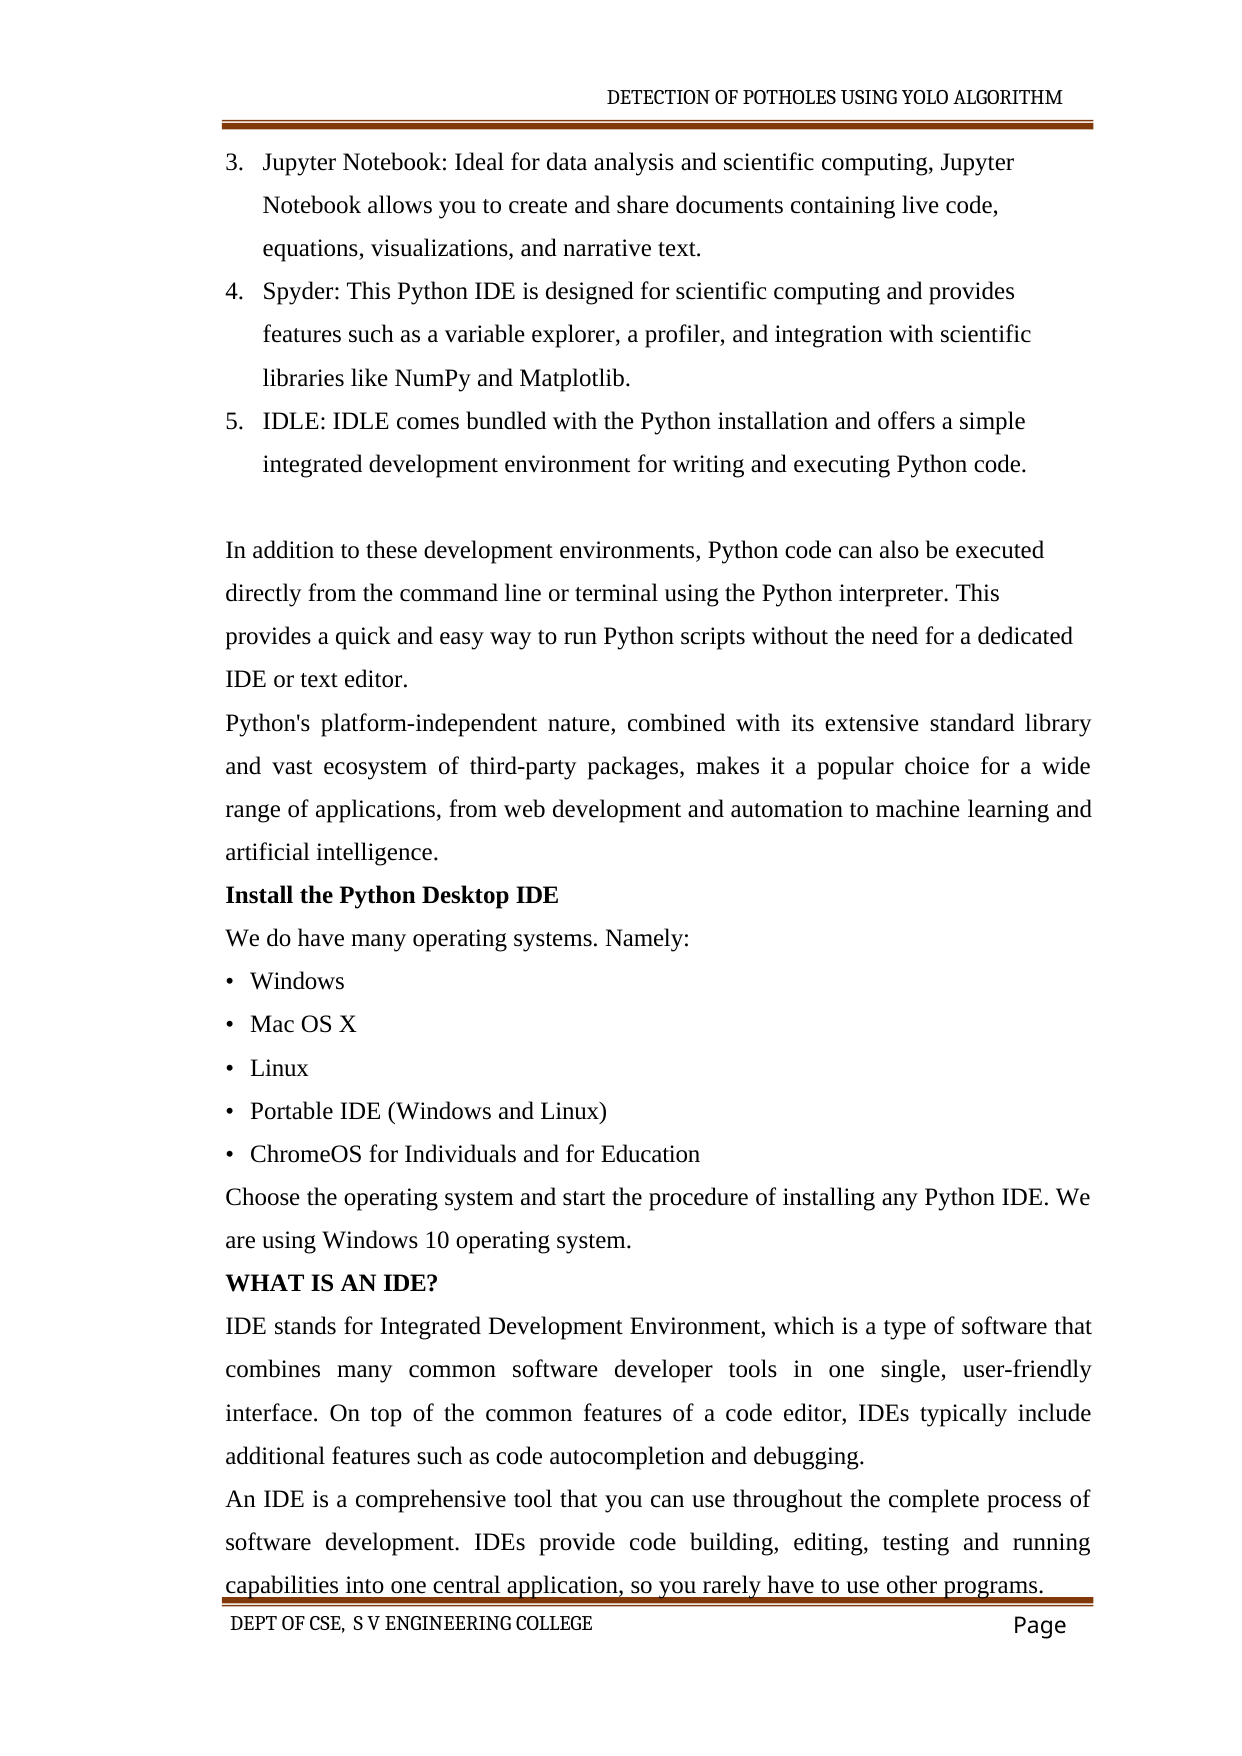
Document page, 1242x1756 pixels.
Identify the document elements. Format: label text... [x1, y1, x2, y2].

text Choose the operating system and start the procedure of installing any Python IDE. We are using Windows 10 operating system. [225, 1182, 1090, 1254]
list ChromeOS for Individuals and for Education [225, 1139, 1110, 1168]
subtitle Install the Python Desktop IDE [225, 880, 1110, 909]
subtitle WHAT IS AN IDE? [225, 1269, 1110, 1297]
text In addition to these development environments, Python code can also be executed directly from the command line or terminal using the Python interpreter. This provides a quick and easy way to run Python scripts without the need for a dedicated IDE or text editor. [225, 535, 1084, 693]
text Python's platform-independent nature, combined with its extensive standard library and vast ecosystem of third-party packages, makes it a popular choice for a wide range of applications, from web development and automation to machine learning and artificial intelligence. [225, 708, 1092, 866]
list Linux [225, 1053, 1110, 1081]
list Jupyter Notebook: Ideal for data analysis and scientific computing, Jupyter Notebook allows you to create and share documents containing live code, equations, visualizations, and narrative text. [225, 147, 1014, 262]
list Portable IDE (Windows and Linux) [225, 1096, 1110, 1124]
list IDLE: IDLE comes bundled with the Python installation and offers a simple integrated development environment for writing and executing Python code. [225, 406, 1028, 478]
text We do have many operating systems. Namely: [225, 923, 1110, 952]
list Windows [225, 966, 1110, 995]
list Mac OS X [225, 1009, 1110, 1038]
text An IDE is a comprehensive tool that you can use throughout the complete process of software development. IDEs provide code building, editing, testing and running capabilities into one central application, so you rarely have to use other programs. [225, 1484, 1092, 1599]
text IDE stands for Integrated Development Environment, which is a type of software that combines many common software developer tools in one single, user-friendly interface. On top of the common features of a code editor, IDEs typically include additional features such as code autocompletion and debugging. [225, 1311, 1092, 1469]
list Spyder: This Python IDE is designed for scientific computing and provides features such as a variable explorer, a profiler, and integration with scientific libraries like NumPy and Matplotlib. [225, 276, 1032, 391]
